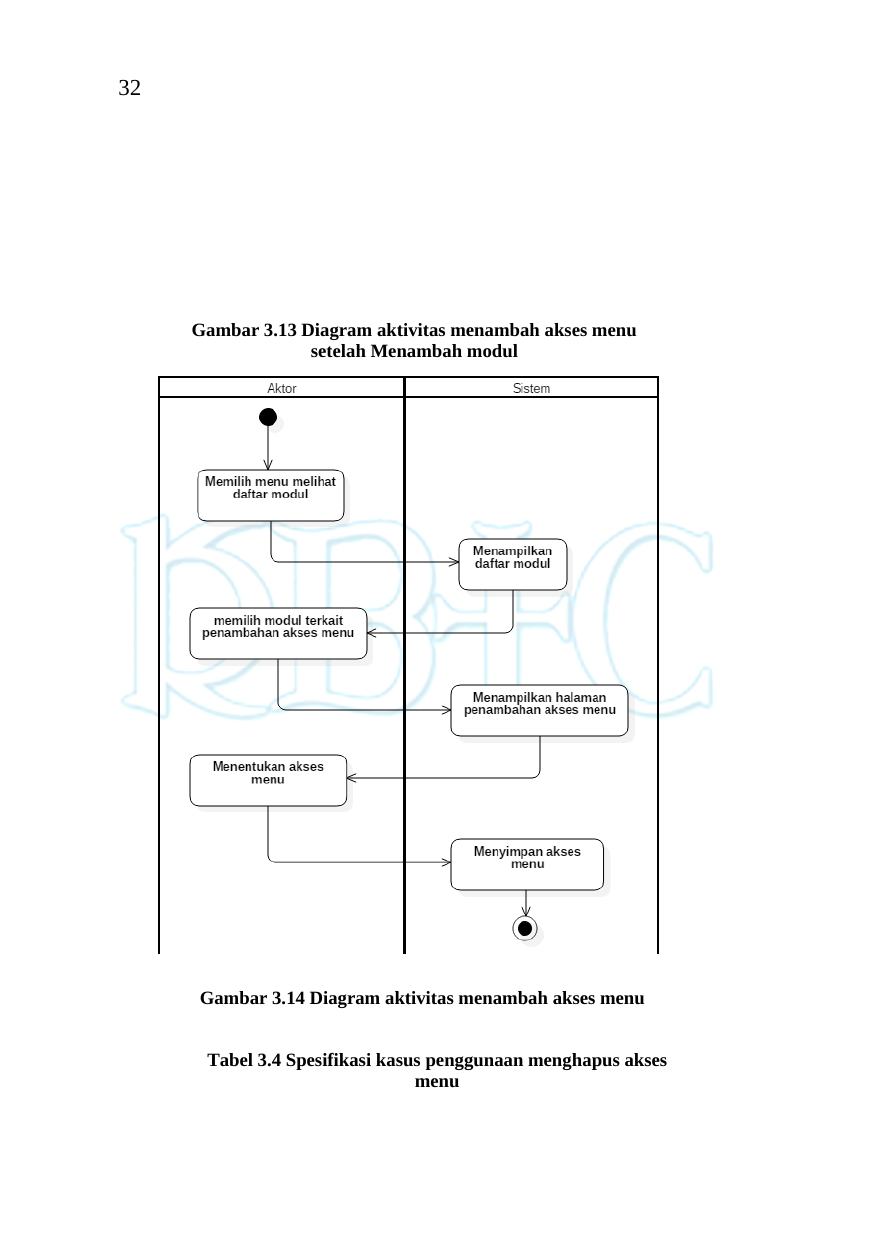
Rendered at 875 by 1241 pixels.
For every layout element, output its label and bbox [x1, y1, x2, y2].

picture [149, 367, 696, 992]
